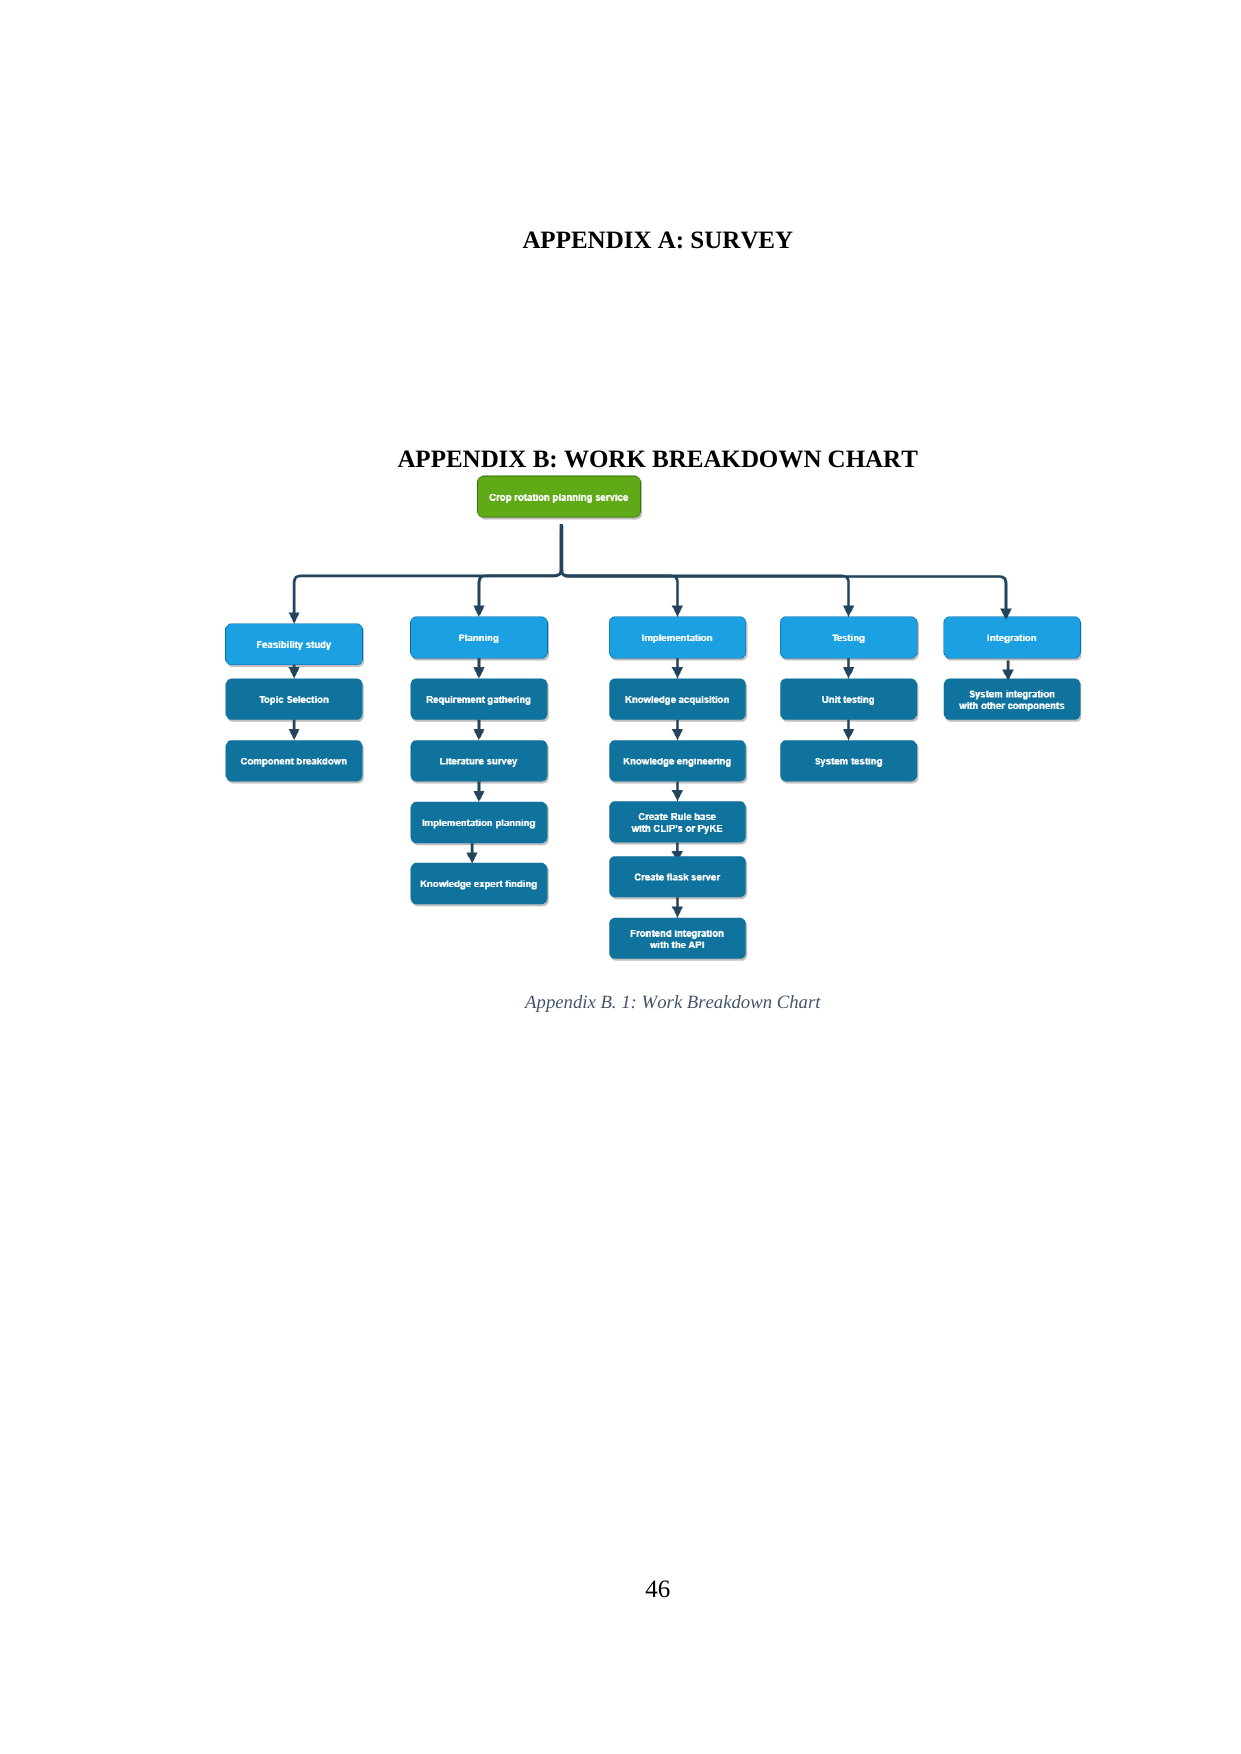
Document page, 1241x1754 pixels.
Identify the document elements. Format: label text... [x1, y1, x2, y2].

text APPENDIX A: SURVEY [225, 225, 1090, 254]
text APPENDIX B: WORK BREAKDOWN CHART [225, 444, 1090, 473]
picture [225, 475, 1082, 961]
text Appendix B. 1: Work Breakdown Chart [450, 991, 1090, 1013]
